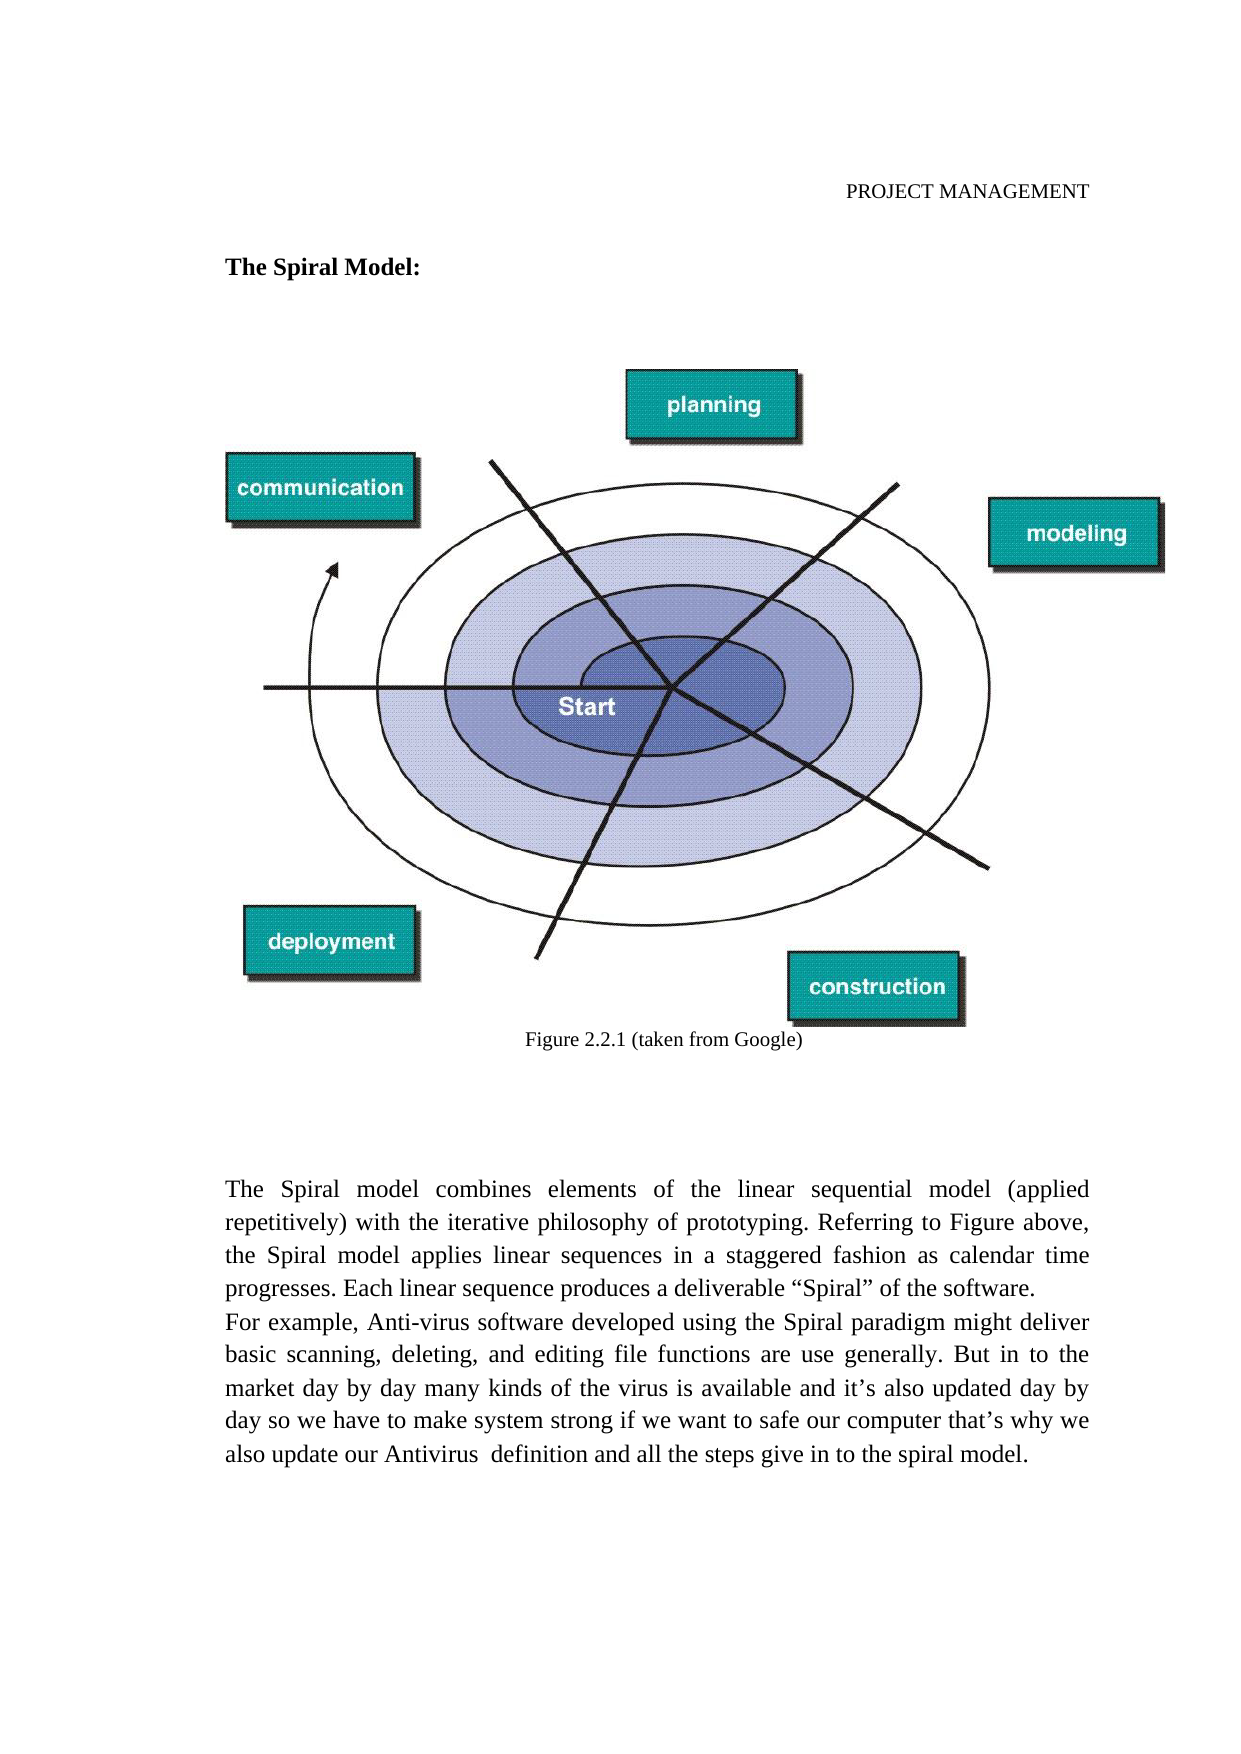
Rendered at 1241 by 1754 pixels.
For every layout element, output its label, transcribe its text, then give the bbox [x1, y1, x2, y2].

text The Spiral model combines elements of the linear sequential model (applied repetitively) with the iterative philosophy of prototyping. Referring to Figure above, the Spiral model applies linear sequences in a staggered fashion as calendar time progresses. Each linear sequence produces a deliverable “Spiral” of the software. [225, 1174, 1090, 1302]
text The Spiral Model: [225, 252, 1090, 281]
text Figure 2.2.1 (taken from Google) [450, 1027, 1090, 1051]
text PROJECT MANAGEMENT [825, 179, 1090, 203]
text For example, Anti-virus software developed using the Spiral paradigm might deliver basic scanning, deleting, and editing file functions are use generally. But in to the market day by day many kinds of the virus is available and it’s also updated day by day so we have to make system strong if we want to safe our computer that’s why we also update our Antivirus definition and all the steps give in to the spiral model. [225, 1307, 1090, 1467]
